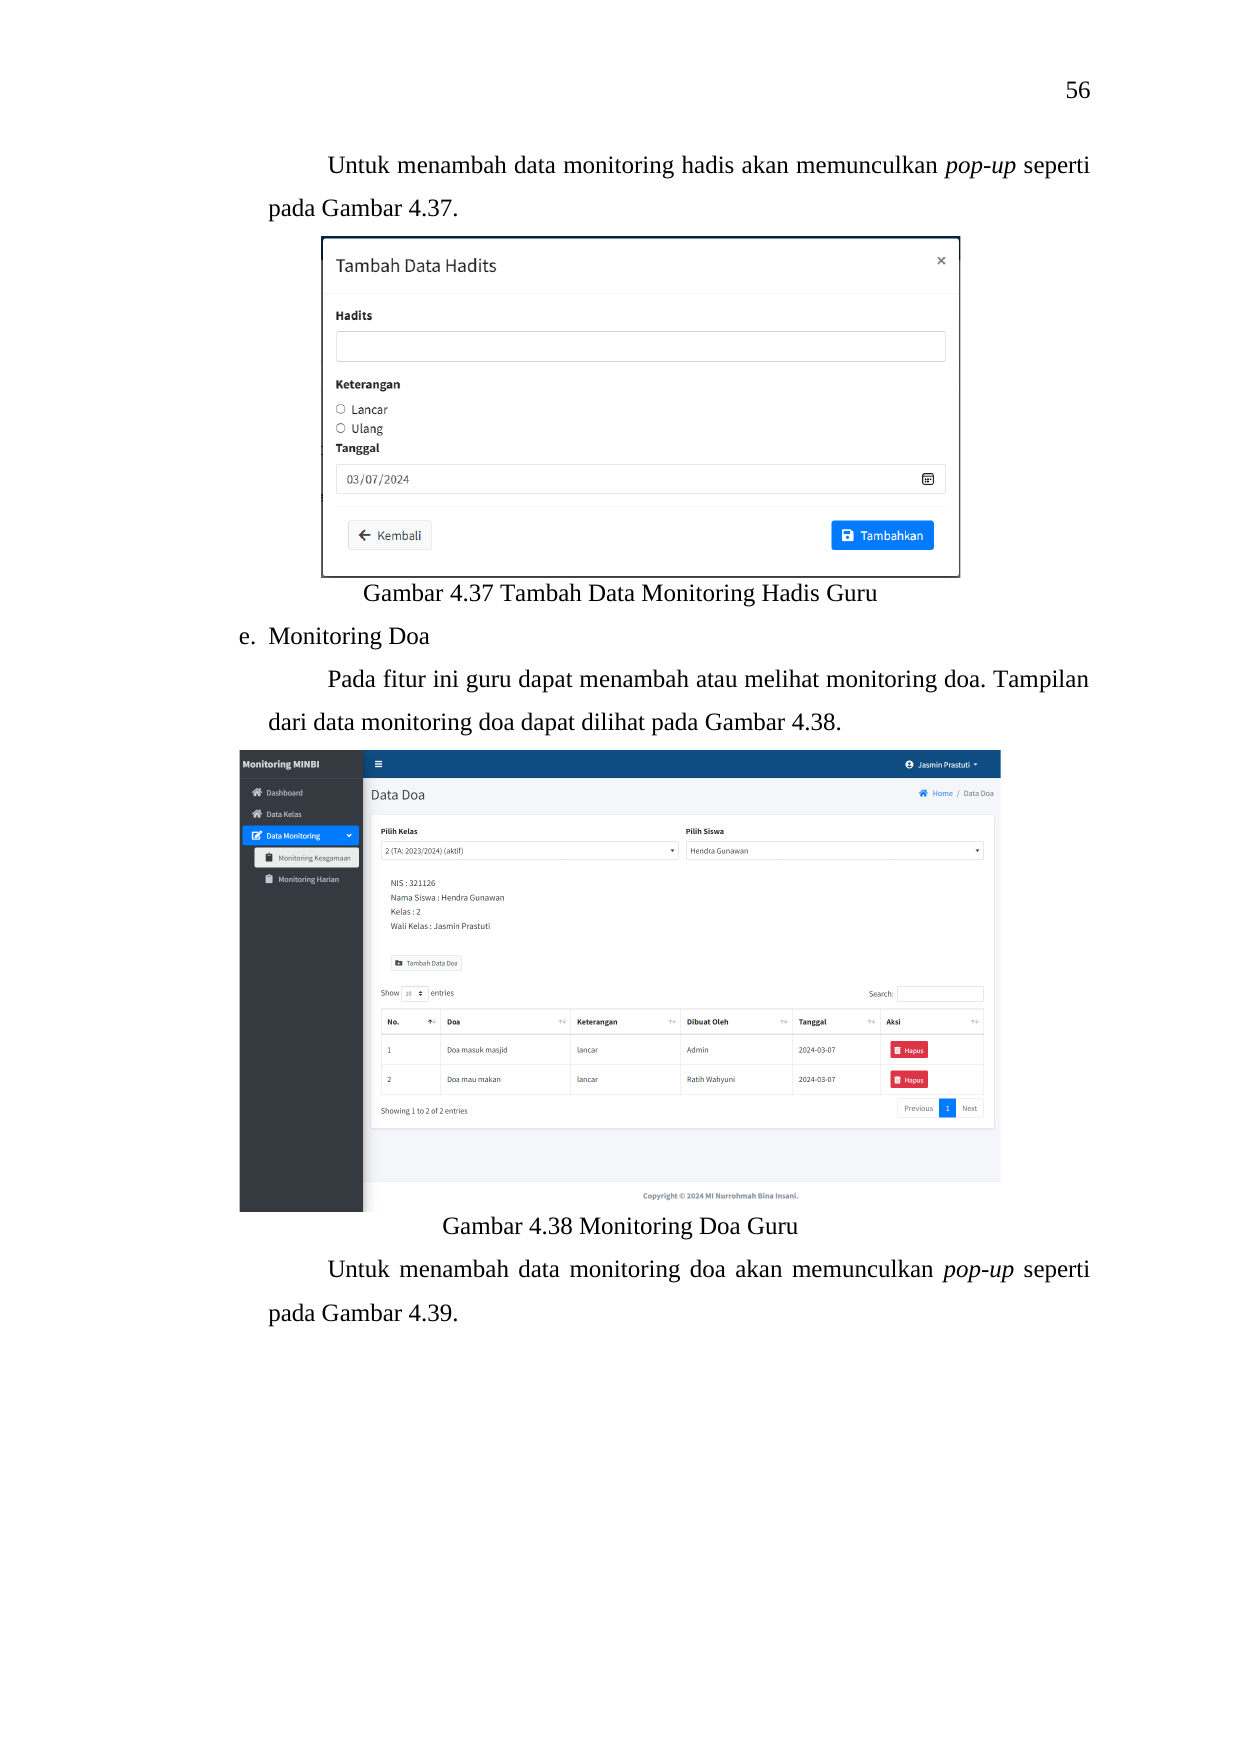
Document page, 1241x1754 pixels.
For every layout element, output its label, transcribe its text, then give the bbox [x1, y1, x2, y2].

text Pada fitur ini guru dapat menambah atau melihat monitoring doa. Tampilan dari data monitoring doa dapat dilihat pada Gambar 4.38. [268, 664, 1090, 736]
text Untuk menambah data monitoring doa akan memunculkan pop-up seperti pada Gambar 4.39. [268, 1254, 1090, 1326]
picture [239, 750, 1001, 1212]
text Untuk menambah data monitoring hadis akan memunculkan pop-up seperti pada Gambar 4.37. [268, 150, 1090, 222]
picture [321, 236, 961, 578]
text Gambar 4.38 Monitoring Doa Guru [150, 1211, 1090, 1240]
text Gambar 4.37 Tambah Data Monitoring Hadis Guru [150, 578, 1090, 607]
list Monitoring Doa [239, 621, 1090, 650]
